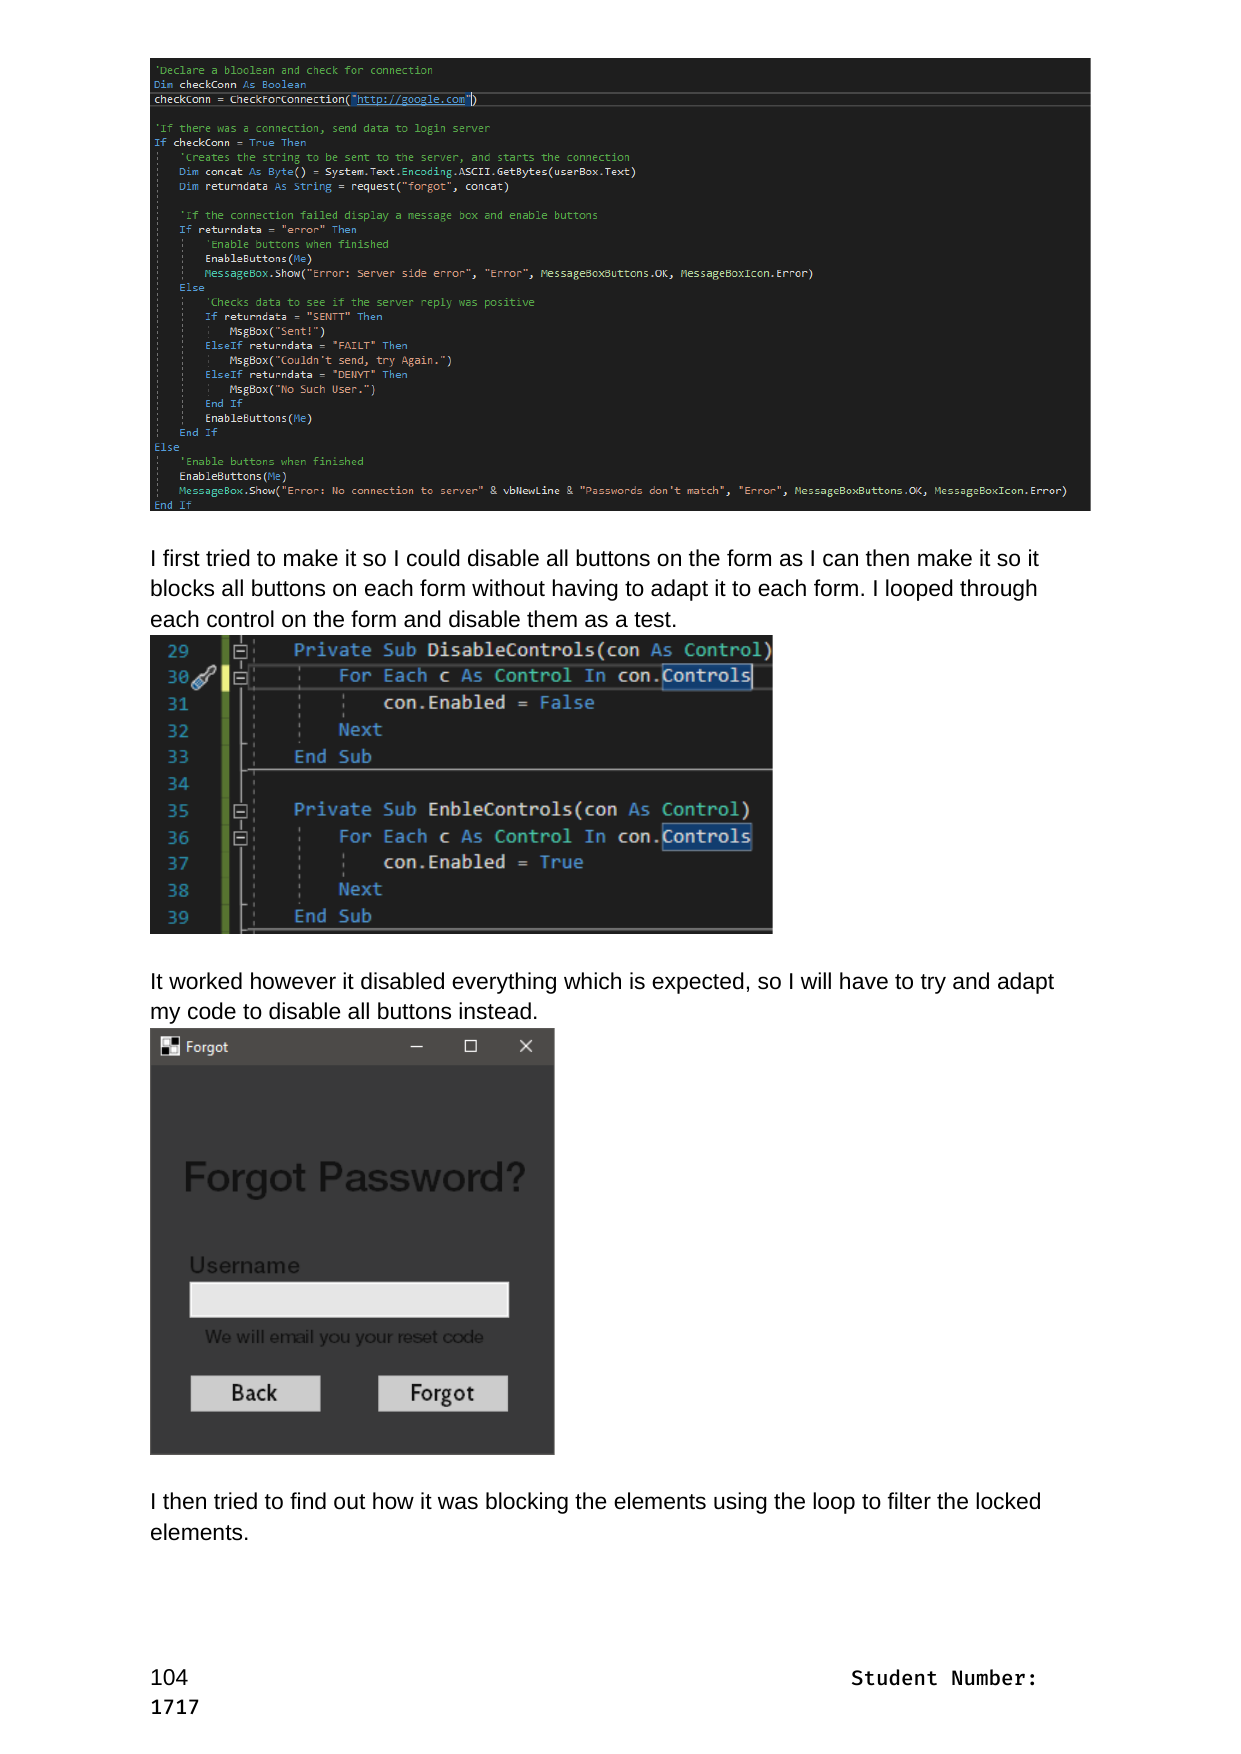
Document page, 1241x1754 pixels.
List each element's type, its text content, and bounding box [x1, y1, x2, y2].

text I first tried to make it so I could disable all buttons on the form as I can then make it so it blocks all buttons on each form without having to adapt it to each form. I looped through each control on the form and disable them as a test. [150, 545, 1090, 632]
text I then tried to find out how it was blocking the elements using the loop to filter the locked elements. [150, 1488, 1090, 1545]
picture [150, 635, 773, 934]
text It worked however it disabled everything which is expected, so I will have to try and adapt my code to disable all buttons instead. [150, 968, 1090, 1024]
picture [150, 58, 1091, 511]
picture [150, 1028, 555, 1455]
